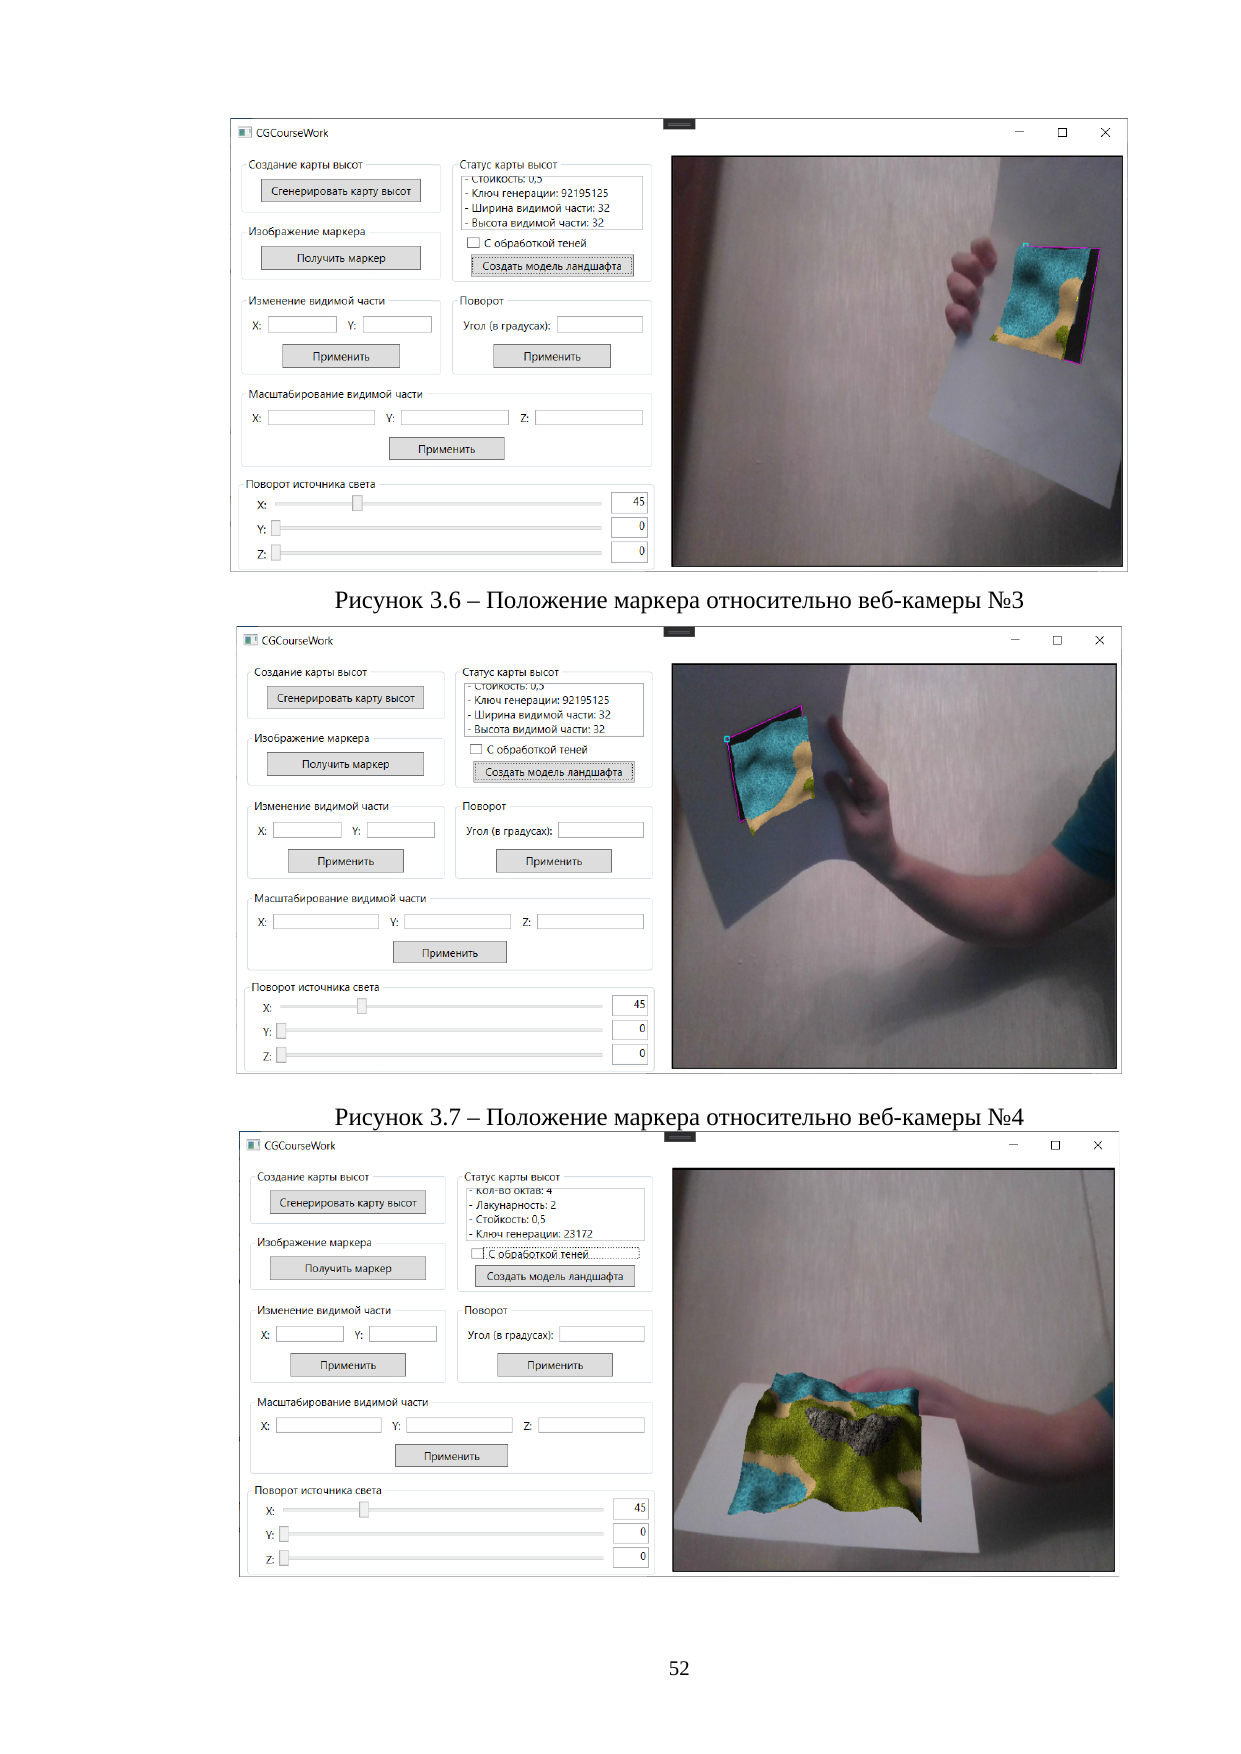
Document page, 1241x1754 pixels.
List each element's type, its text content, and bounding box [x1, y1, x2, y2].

picture [230, 118, 1128, 572]
picture [239, 1131, 1120, 1577]
picture [236, 626, 1122, 1074]
